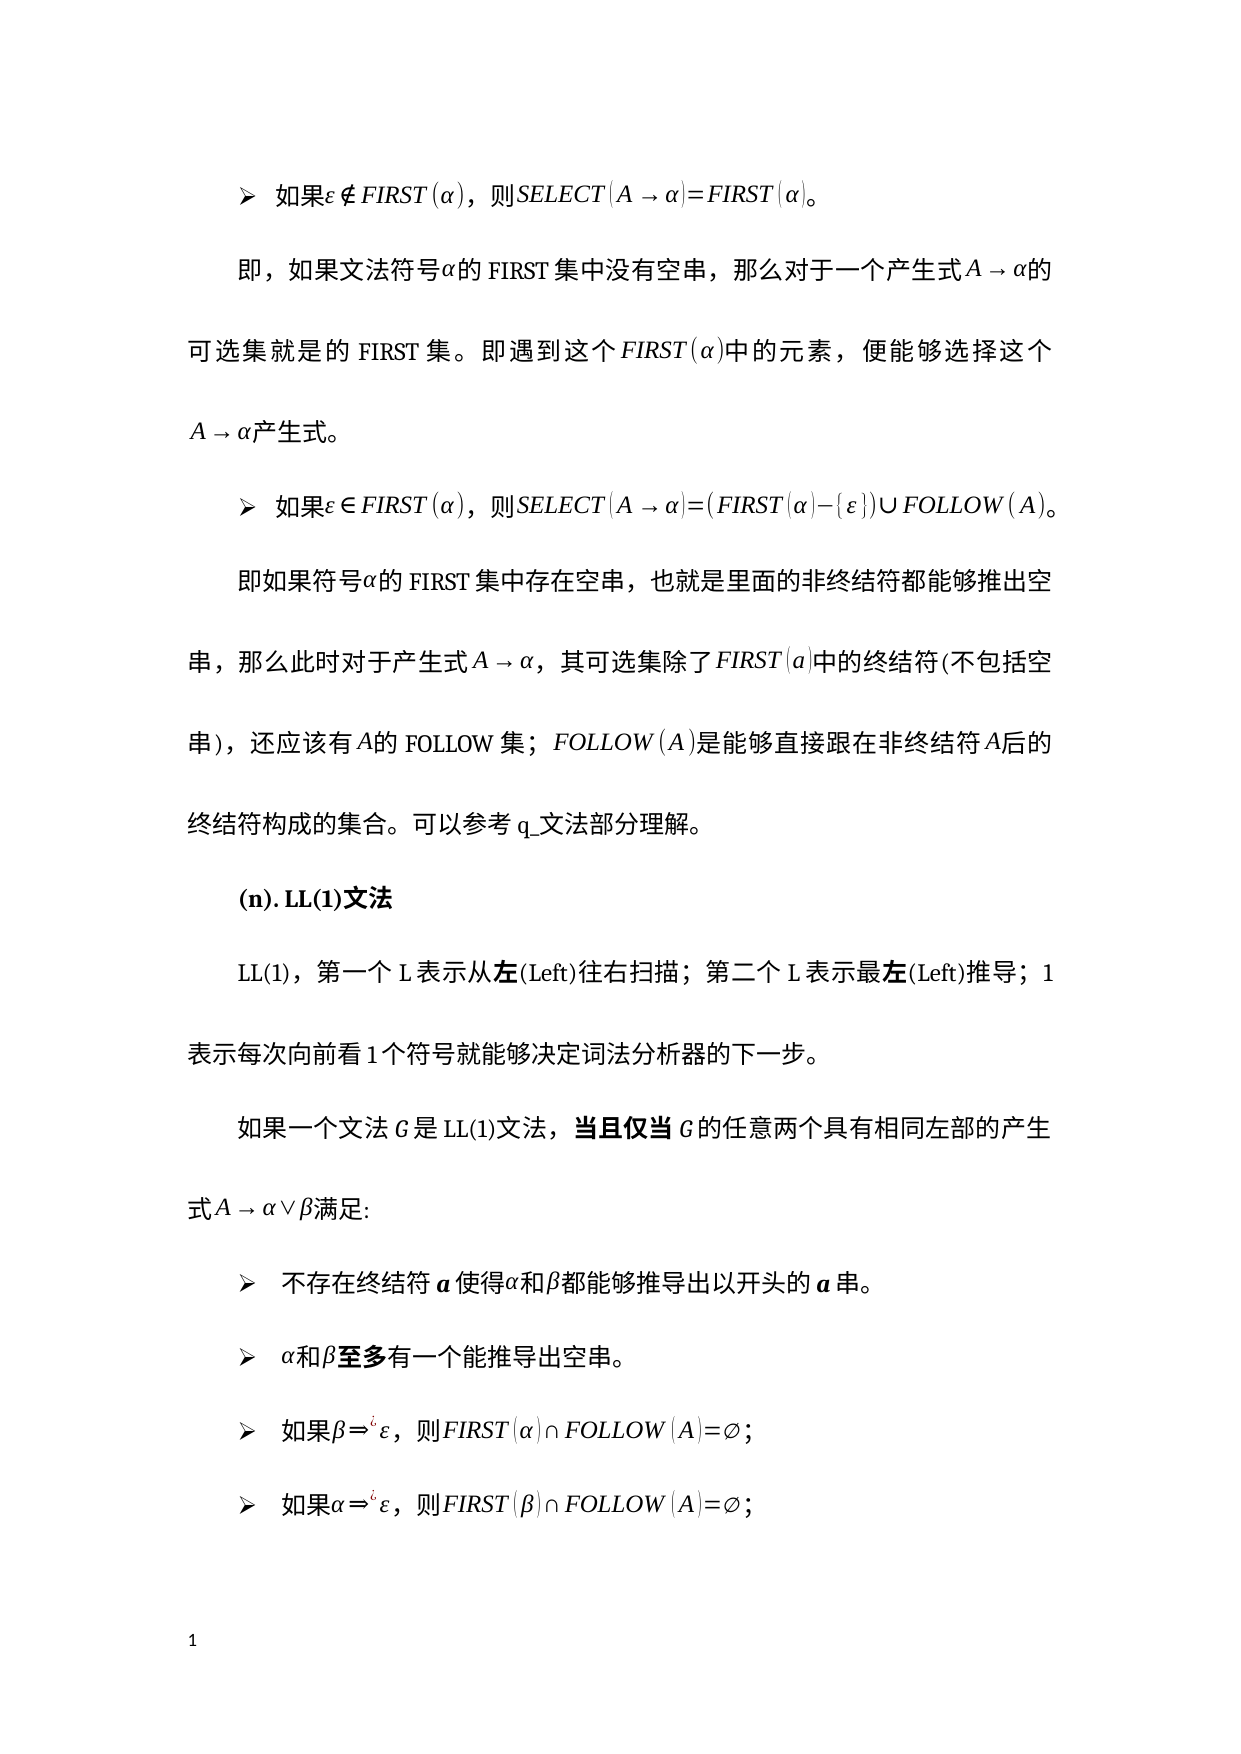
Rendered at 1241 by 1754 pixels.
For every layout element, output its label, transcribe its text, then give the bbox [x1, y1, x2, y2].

list 如果，则； [237, 1471, 1053, 1536]
list 和至多有一个能推导出空串。 [237, 1323, 1053, 1388]
list 如果，则。 [238, 162, 1053, 227]
list 如果，则。 [238, 473, 1053, 538]
list 不存在终结符a使得和都能够推导出以开头的a串。 [237, 1249, 1053, 1314]
list 如果，则； [237, 1397, 1053, 1462]
text 即如果符号的FIRST集中存在空串，也就是里面的非终结符都能够推出空串，那么此时对于产生式，其可选集除了中的终结符(不包括空串)，还应该有的FOLLOW集；是能够直接跟在非终结符后的终结符构成的集合。可以参考q_文法部分理解。 [187, 547, 1053, 855]
text 如果一个文法G是LL(1)文法，当且仅当G的任意两个具有相同左部的产生式满足: [187, 1094, 1053, 1240]
subtitle (n). LL(1)文法 [187, 864, 1053, 929]
text 即，如果文法符号的FIRST集中没有空串，那么对于一个产生式的可选集就是的FIRST集。即遇到这个中的元素，便能够选择这个产生式。 [187, 236, 1053, 463]
text LL(1)，第一个L表示从左(Left)往右扫描；第二个L表示最左(Left)推导；1表示每次向前看1个符号就能够决定词法分析器的下一步。 [187, 938, 1053, 1085]
